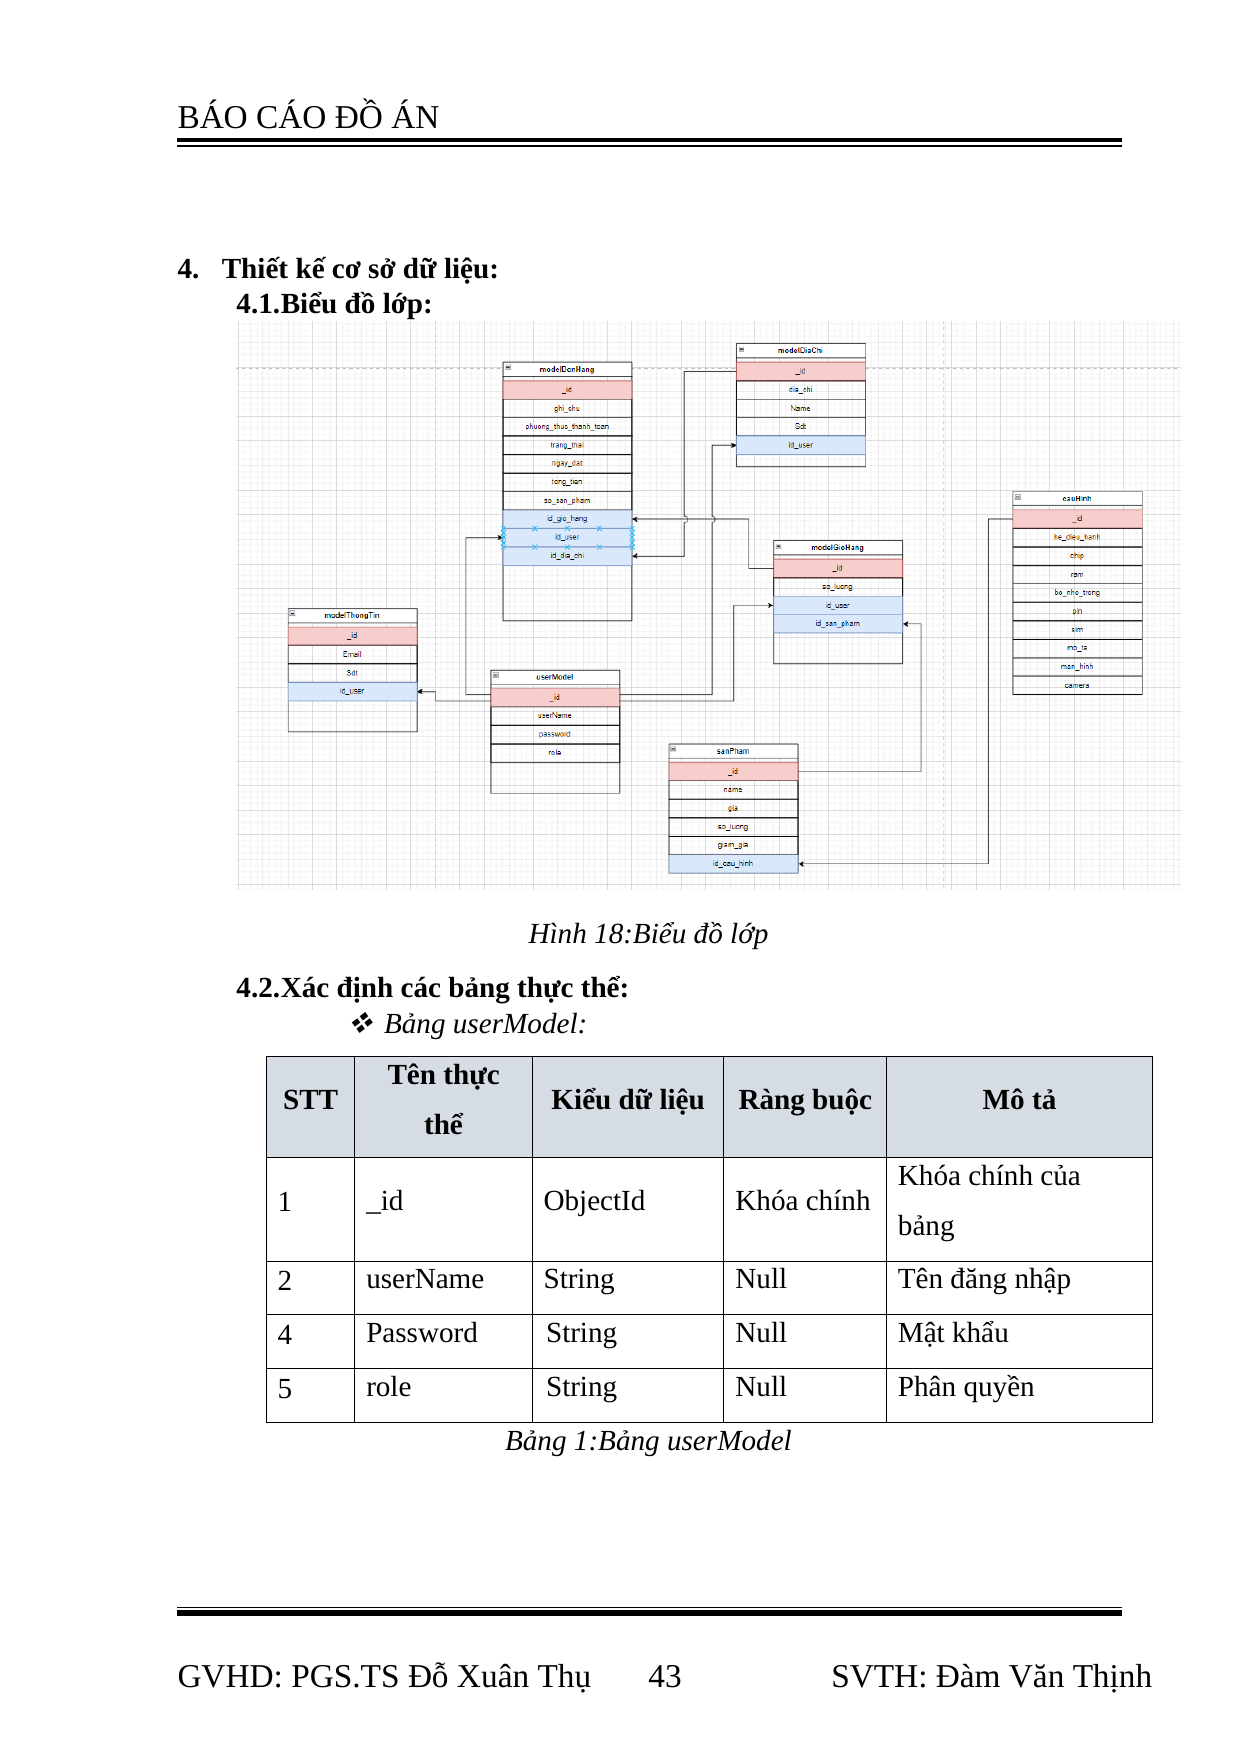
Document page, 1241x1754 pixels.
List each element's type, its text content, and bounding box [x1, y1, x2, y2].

table_cell Khóa chính [724, 1158, 886, 1261]
table_cell Khóa chính của bảng [887, 1158, 1152, 1261]
list Bảng userModel: [346, 1006, 1122, 1039]
table_header Kiểu dữ liệu [533, 1057, 723, 1157]
table_cell 4 [267, 1315, 354, 1368]
table_cell Mật khẩu [887, 1315, 1152, 1368]
table_cell 2 [267, 1262, 354, 1314]
table_cell Phân quyền [887, 1369, 1152, 1422]
table_header STT [267, 1057, 354, 1157]
list Biểu đồ lớp: [236, 286, 1122, 320]
text Hình 18:Biểu đồ lớp [177, 916, 1122, 949]
table_cell 1 [267, 1158, 354, 1261]
table_cell Null [724, 1262, 886, 1314]
list Xác định các bảng thực thể: [236, 970, 1122, 1004]
table_cell 5 [267, 1369, 354, 1422]
table_cell String [533, 1369, 723, 1422]
table_cell userName [355, 1262, 532, 1314]
table_cell String [533, 1262, 723, 1314]
table_cell Null [724, 1369, 886, 1422]
table_cell Password [355, 1315, 532, 1368]
text Bảng 1:Bảng userModel [177, 1423, 1122, 1456]
table_cell Null [724, 1315, 886, 1368]
table_cell role [355, 1369, 532, 1422]
table_cell String [533, 1315, 723, 1368]
table_header Tên thực thể [355, 1057, 532, 1157]
table_cell _id [355, 1158, 532, 1261]
table_cell ObjectId [533, 1158, 723, 1261]
picture [236, 321, 1182, 890]
list Thiết kế cơ sở dữ liệu: [177, 251, 1122, 284]
table_header Mô tả [887, 1057, 1152, 1157]
table_cell Tên đăng nhập [887, 1262, 1152, 1314]
table_header Ràng buộc [724, 1057, 886, 1157]
